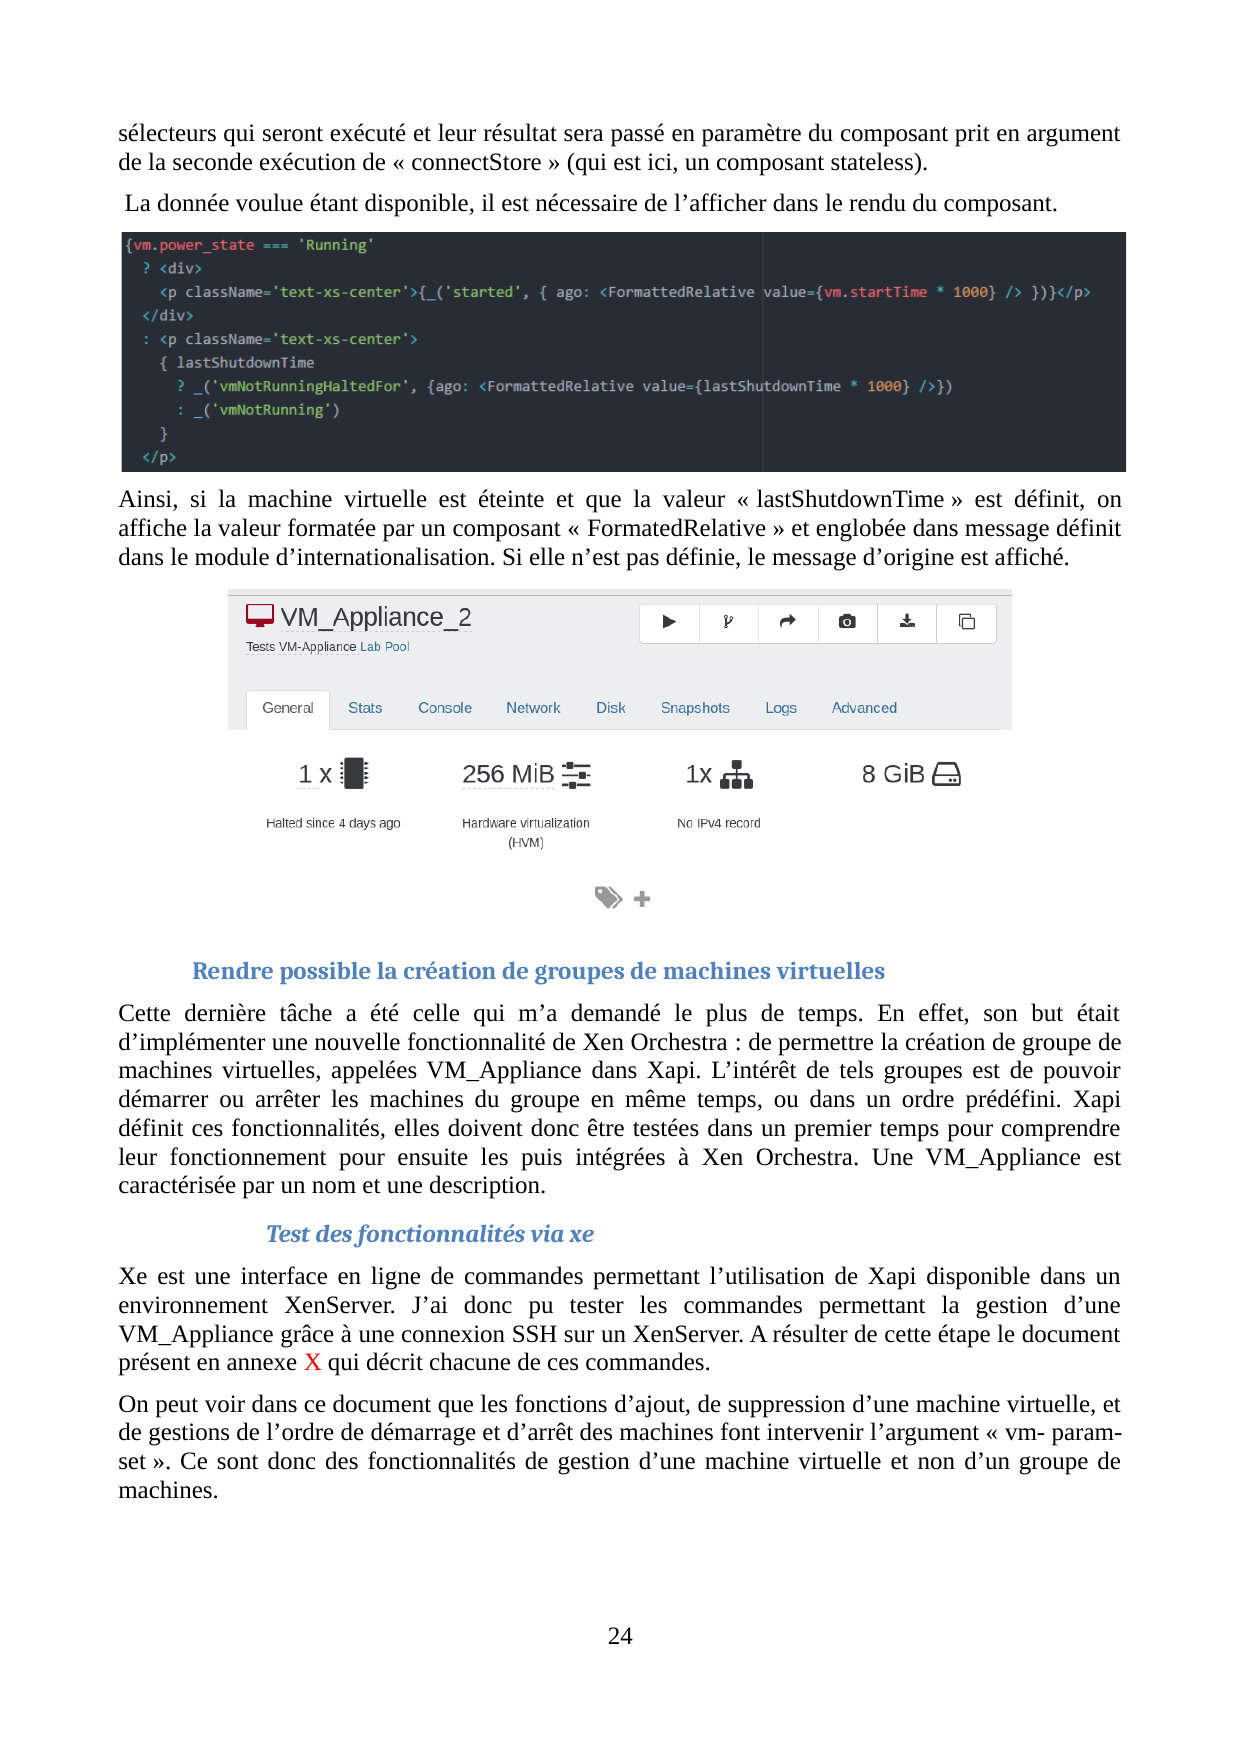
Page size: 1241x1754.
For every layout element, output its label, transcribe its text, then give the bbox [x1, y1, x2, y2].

picture [121, 232, 1127, 472]
picture [228, 589, 1013, 936]
